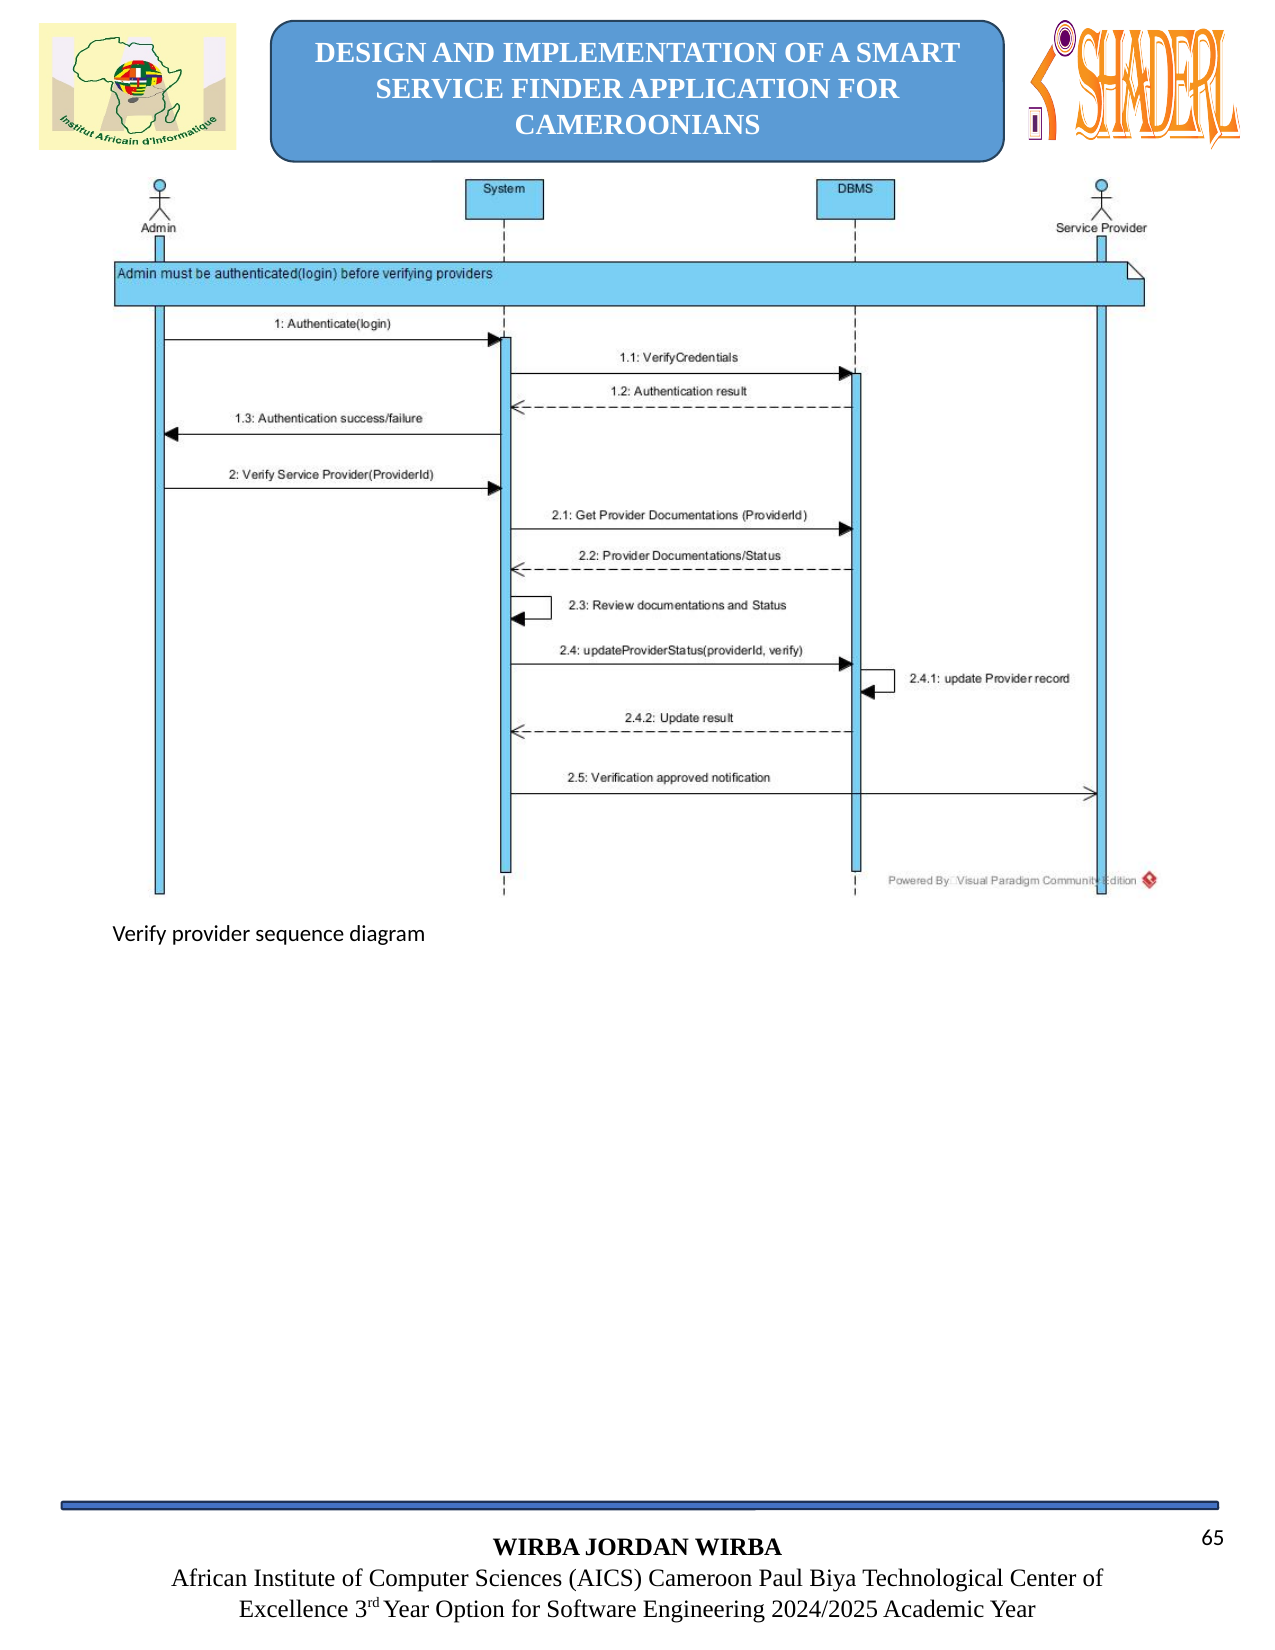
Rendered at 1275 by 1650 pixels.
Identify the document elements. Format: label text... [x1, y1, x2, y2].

picture [38, 23, 237, 150]
picture [1028, 20, 1241, 150]
text Verify provider sequence diagram [112, 919, 1162, 947]
picture [112, 177, 1163, 899]
